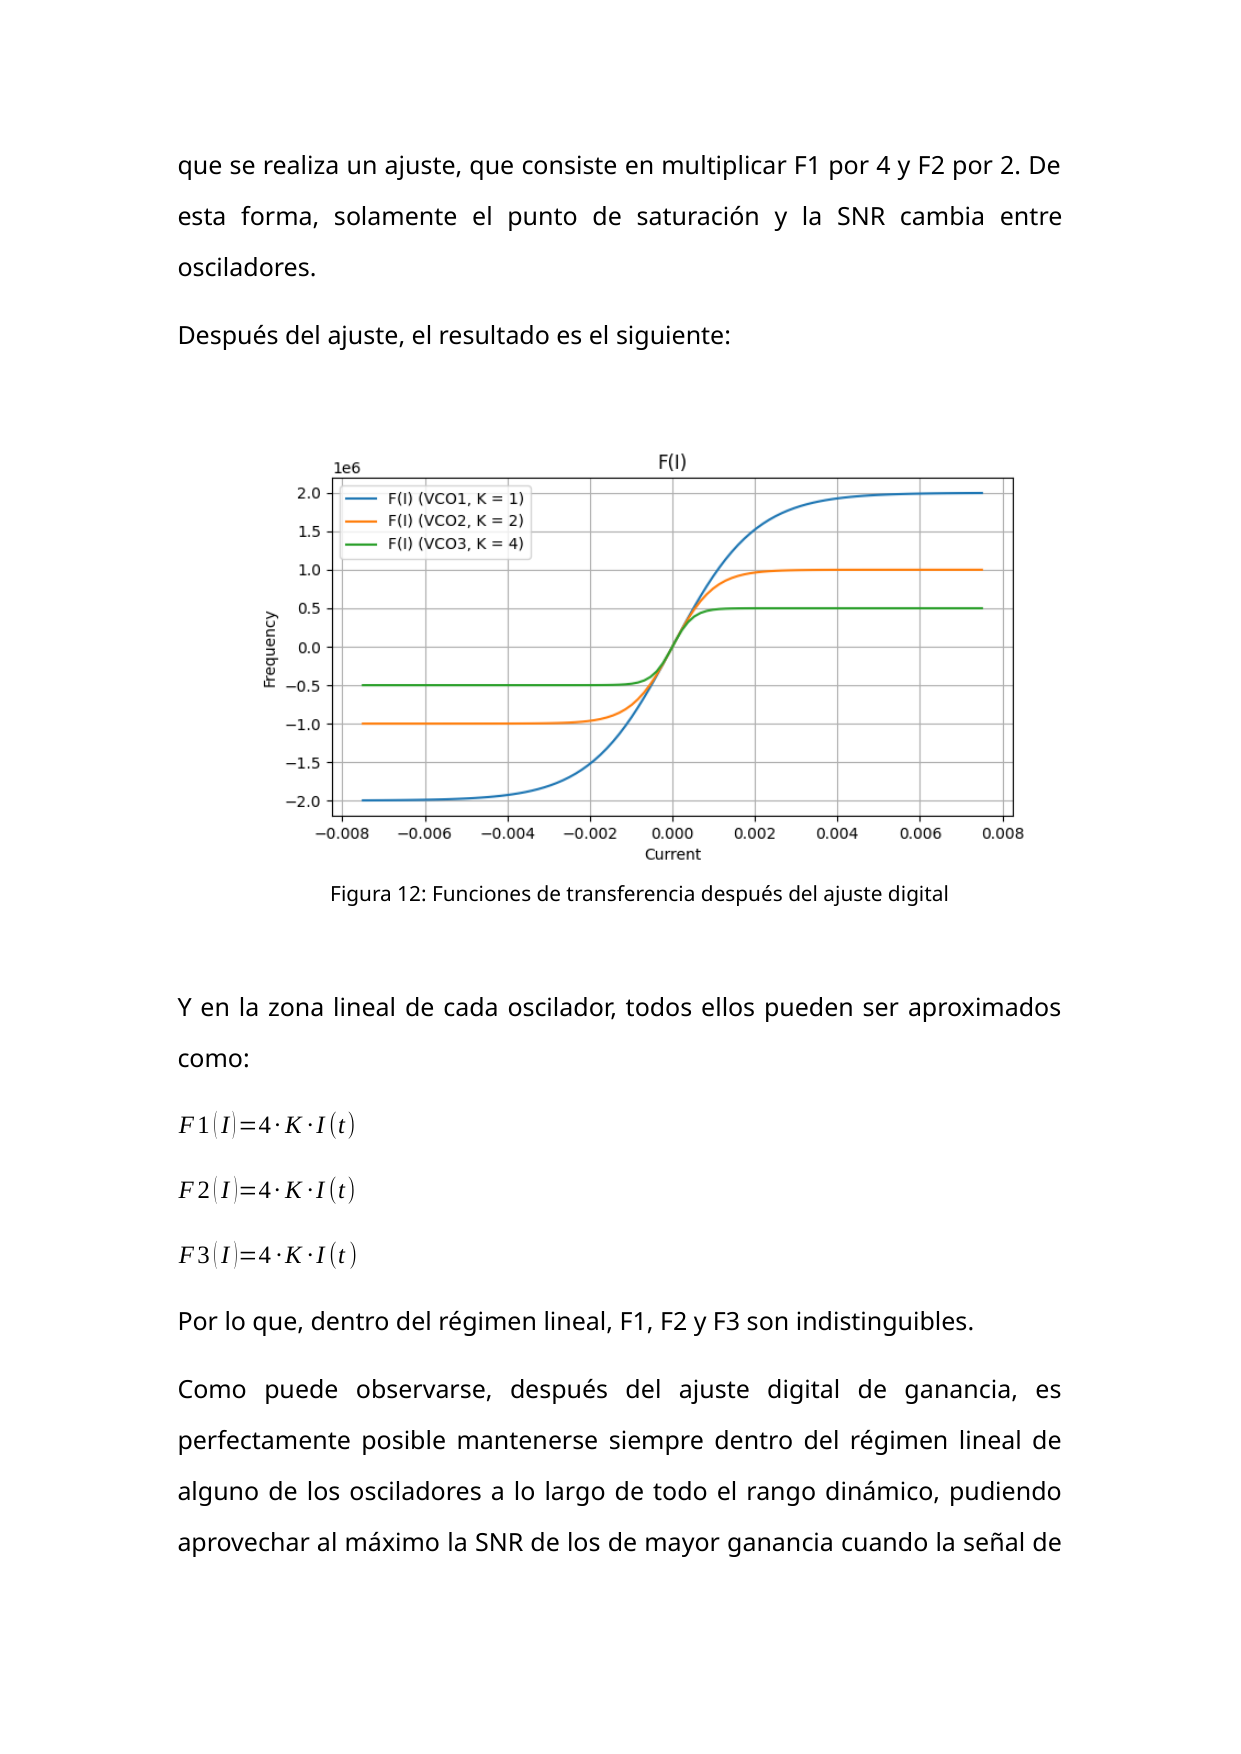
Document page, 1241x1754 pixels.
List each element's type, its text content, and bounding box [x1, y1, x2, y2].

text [177, 148, 1063, 284]
list Figura 12: Funciones de transferencia después del ajuste digital [216, 879, 1063, 908]
table_header [166, 1109, 1052, 1174]
text Después del ajuste, el resultado es el siguiente: [177, 317, 1063, 351]
text Por lo que, dentro del régimen lineal, F1, F2 y F3 son indistinguibles. [177, 1304, 1063, 1338]
text Y en la zona lineal de cada oscilador, todos ellos pueden ser aproximados como: [177, 990, 1063, 1075]
table_cell [166, 1239, 1052, 1304]
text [177, 1371, 1063, 1558]
picture [242, 436, 1037, 863]
table_cell [166, 1174, 1052, 1239]
